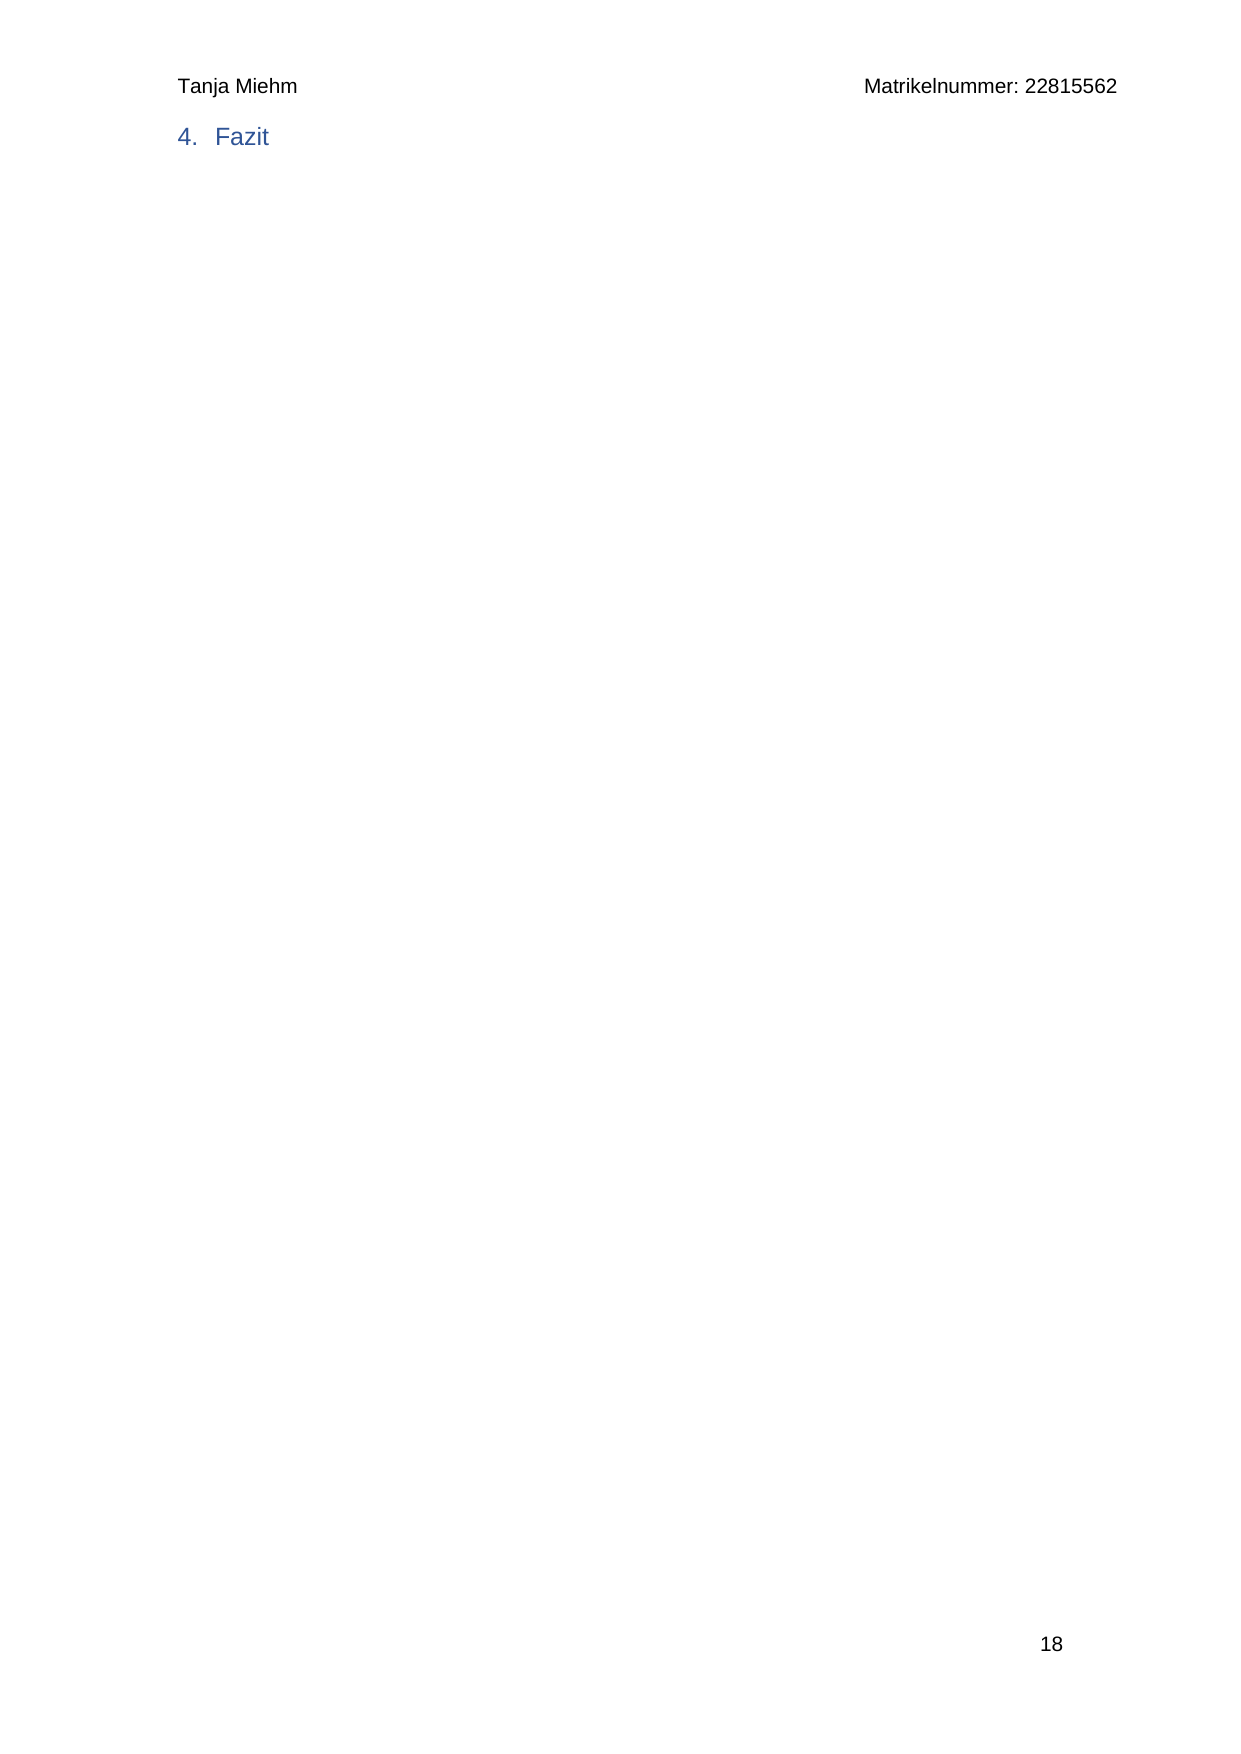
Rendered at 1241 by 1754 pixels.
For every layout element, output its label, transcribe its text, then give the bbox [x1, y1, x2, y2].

subtitle Fazit [177, 122, 1063, 151]
